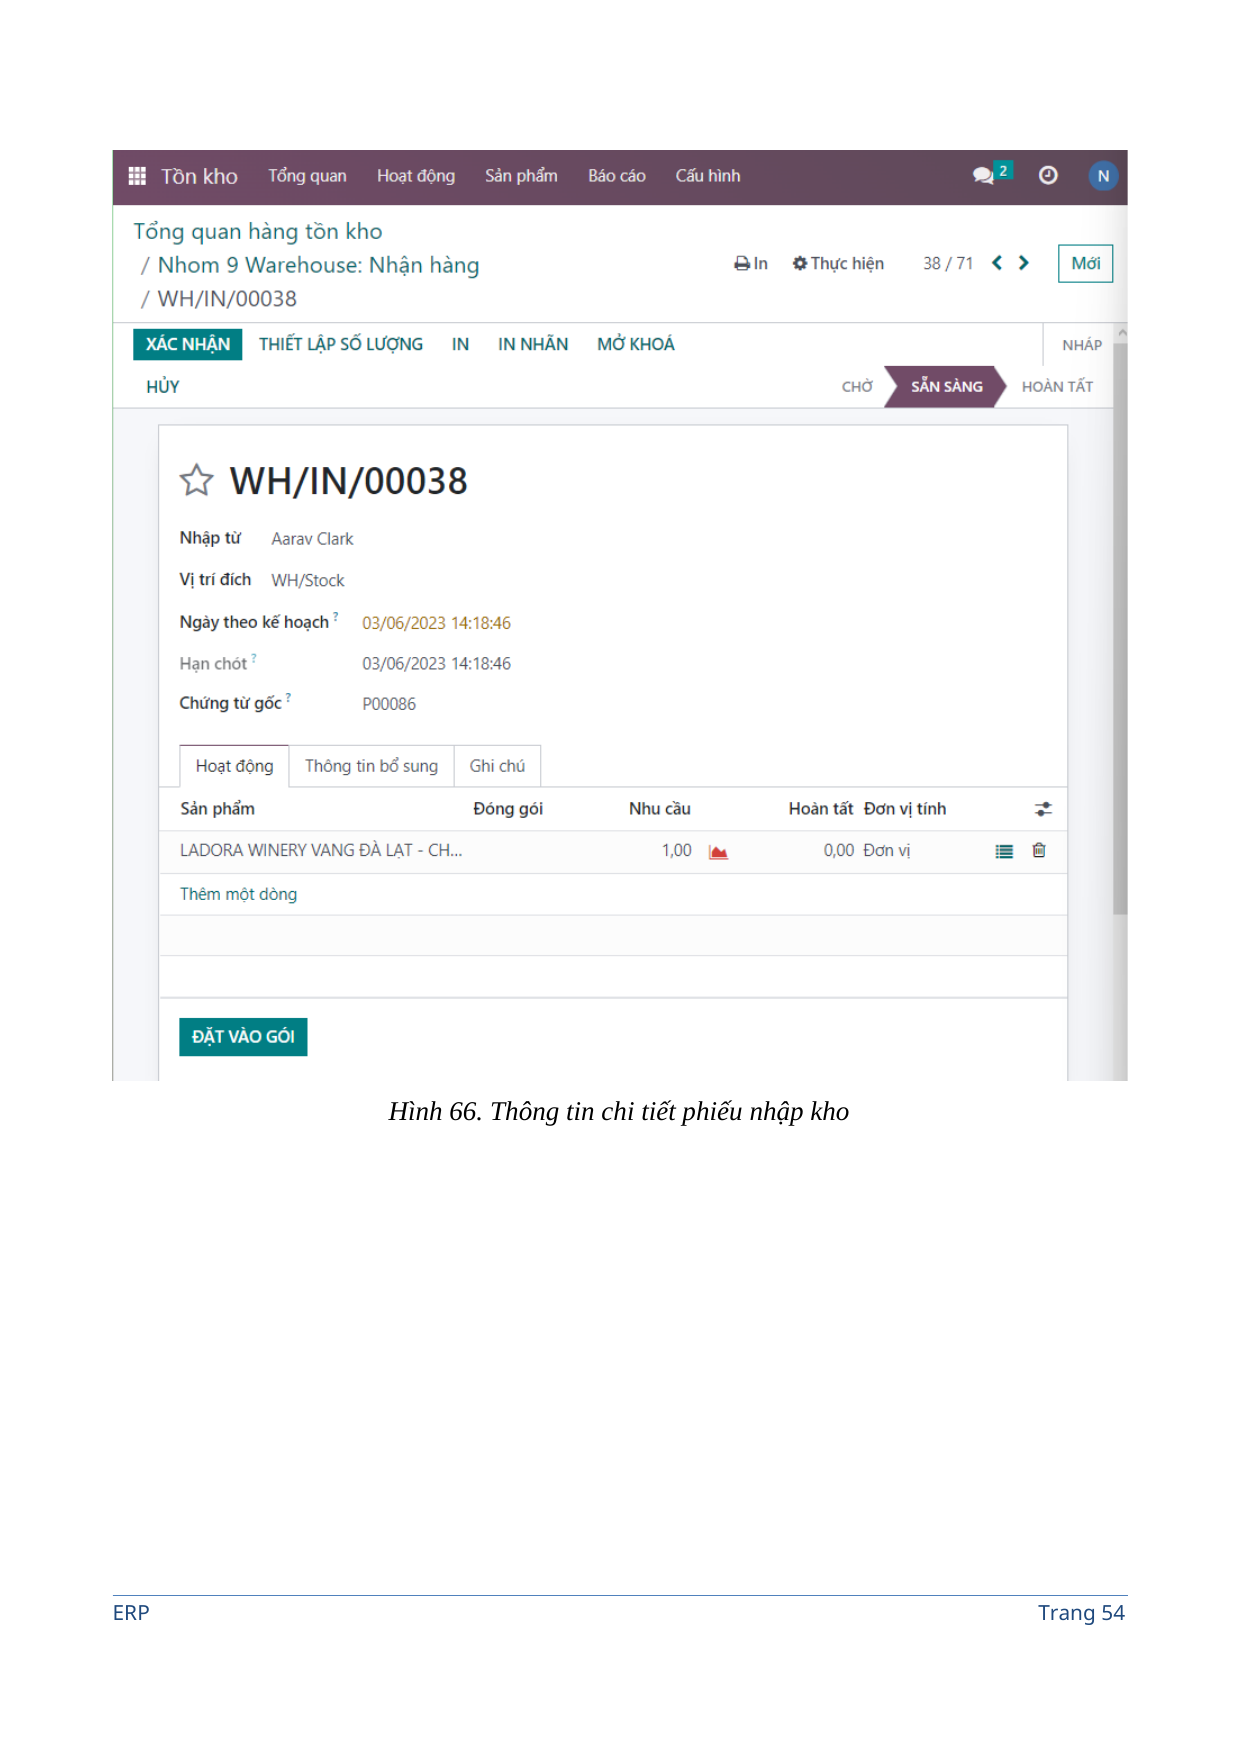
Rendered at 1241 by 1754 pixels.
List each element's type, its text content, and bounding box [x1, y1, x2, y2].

text Hình 66. Thông tin chi tiết phiếu nhập kho [112, 1095, 1128, 1126]
picture [112, 150, 1128, 1081]
